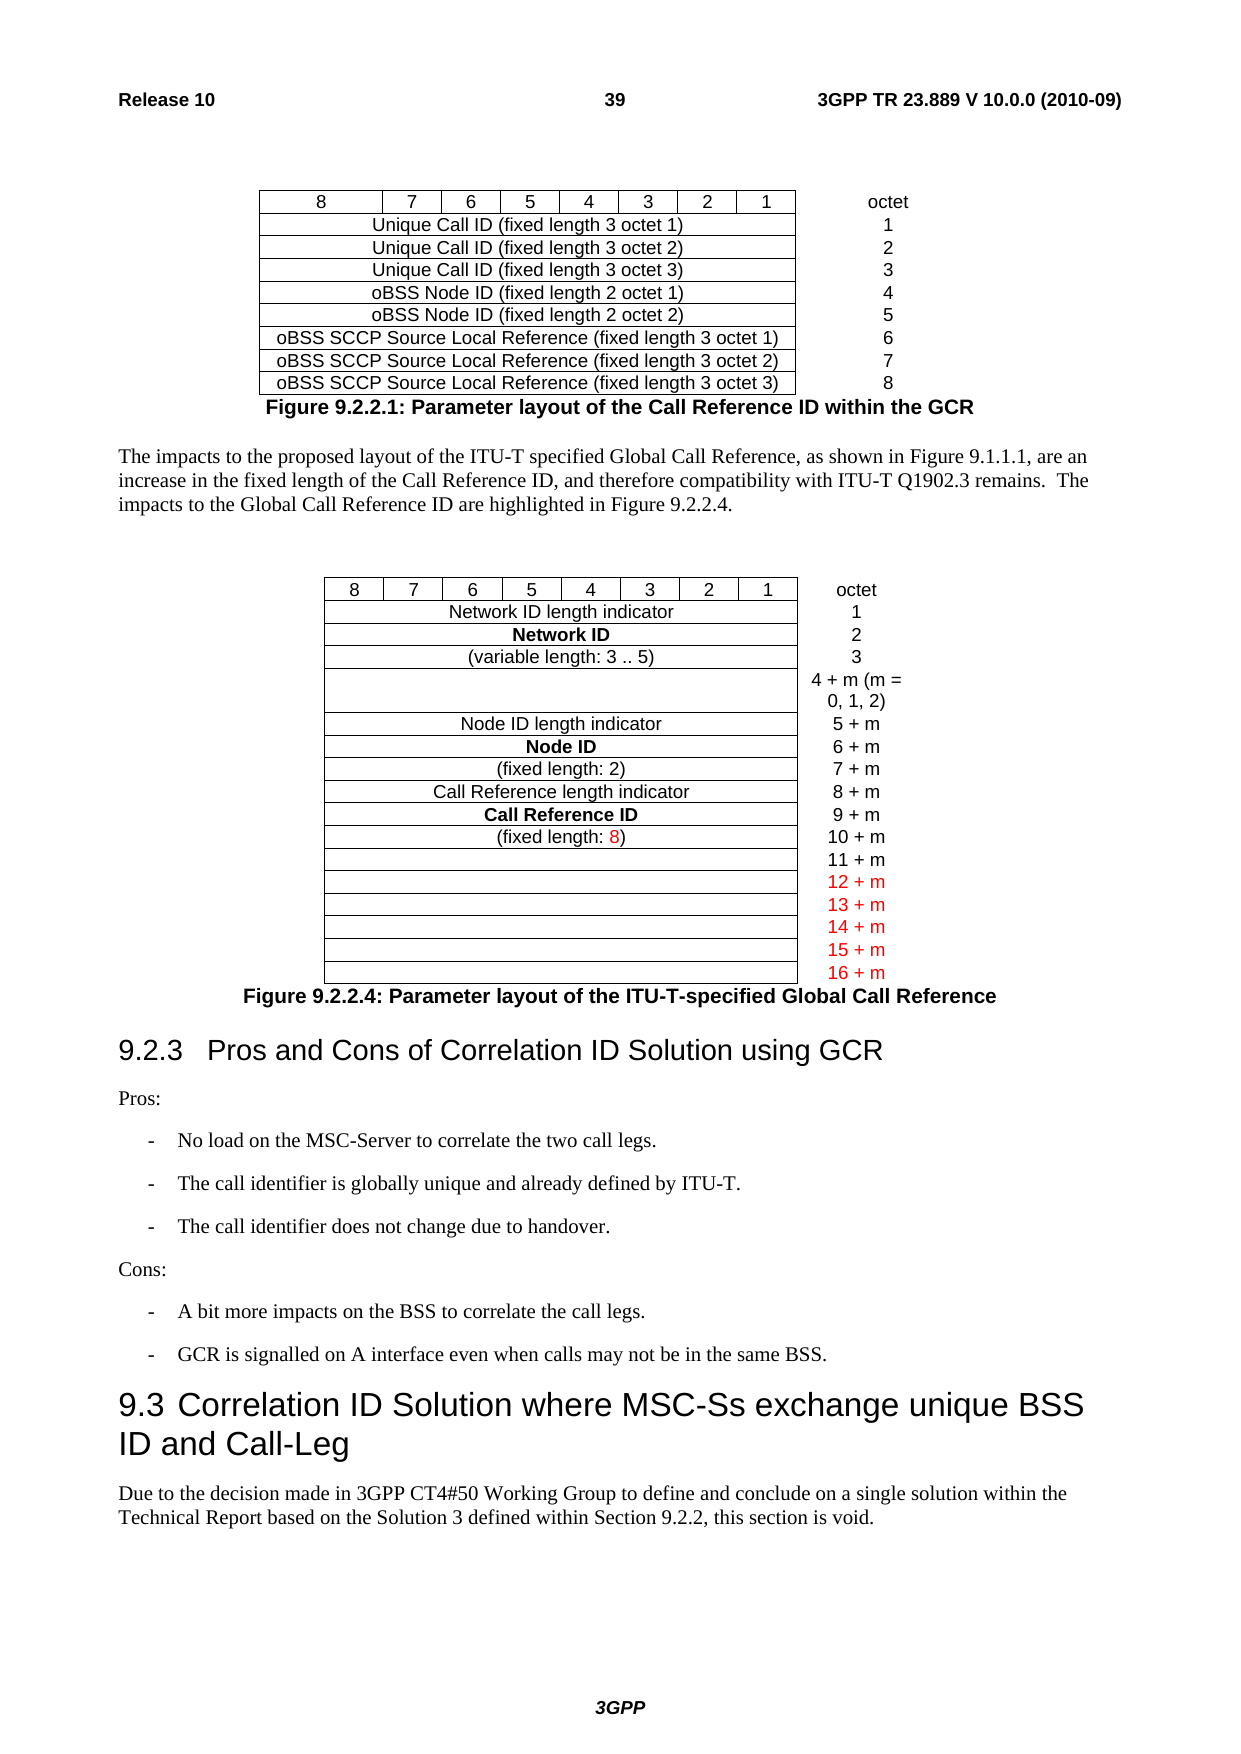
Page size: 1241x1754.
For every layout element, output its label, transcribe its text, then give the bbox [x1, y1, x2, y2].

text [118, 1481, 1122, 1529]
table_header 3 [621, 578, 679, 600]
table_cell Call Reference ID [325, 803, 797, 825]
table_cell 4 + m (m = 0, 1, 2) [798, 668, 915, 712]
text - The call identifier does not change due to handover. [148, 1214, 1122, 1238]
table_cell 14 + m [798, 915, 915, 938]
table_header 4 [560, 191, 618, 213]
table_cell 5 [796, 303, 980, 326]
table_header 1 [737, 191, 795, 213]
table_cell Unique Call ID (fixed length 3 octet 3) [260, 259, 795, 281]
text Figure 9.2.2.4: Parameter layout of the ITU-T-specified Global Call Reference [118, 984, 1122, 1008]
table_cell Unique Call ID (fixed length 3 octet 2) [260, 236, 795, 258]
table_cell 9 + m [798, 802, 915, 825]
table_cell 15 + m [798, 938, 915, 961]
text Cons: [118, 1257, 1122, 1281]
table_cell 13 + m [798, 893, 915, 915]
table_header octet [798, 577, 915, 600]
table_cell 4 [796, 281, 980, 303]
table_cell 2 [798, 623, 915, 645]
table_header 6 [443, 578, 502, 600]
table_cell [325, 849, 797, 870]
table_cell Node ID length indicator [325, 713, 797, 734]
table_cell Node ID [325, 736, 797, 757]
table_cell 10 + m [798, 825, 915, 847]
table_header 3 [619, 191, 677, 213]
table_cell 3 [798, 645, 915, 668]
table_header 6 [442, 191, 500, 213]
table_header 1 [739, 578, 797, 600]
subtitle 9.2.3 Pros and Cons of Correlation ID Solution using GCR [118, 1033, 1122, 1067]
text - The call identifier is globally unique and already defined by ITU-T. [148, 1171, 1122, 1195]
table_cell Network ID [325, 624, 797, 645]
table_cell 7 + m [798, 757, 915, 780]
text Figure 9.2.2.1: Parameter layout of the Call Reference ID within the GCR [118, 395, 1122, 419]
table_header 2 [678, 191, 736, 213]
table_cell 16 + m [798, 961, 915, 983]
text Pros: [118, 1085, 1122, 1109]
table_cell 12 + m [798, 870, 915, 893]
table_header octet [796, 190, 980, 213]
table_cell oBSS SCCP Source Local Reference (fixed length 3 octet 2) [260, 350, 795, 371]
table_cell 1 [796, 213, 980, 235]
table_cell 8 + m [798, 780, 915, 802]
table_cell oBSS Node ID (fixed length 2 octet 1) [260, 282, 795, 303]
table_cell 3 [796, 258, 980, 281]
table_cell 7 [796, 349, 980, 371]
table_cell 11 + m [798, 848, 915, 870]
table_cell [325, 939, 797, 961]
table_cell oBSS Node ID (fixed length 2 octet 2) [260, 304, 795, 326]
table_cell [325, 871, 797, 893]
table_header 8 [260, 191, 382, 213]
table_header 2 [680, 578, 738, 600]
table_cell Network ID length indicator [325, 601, 797, 622]
table_header 8 [325, 578, 383, 600]
table_cell [325, 916, 797, 938]
table_cell (fixed length: 8) [325, 826, 797, 847]
table_cell 6 [796, 326, 980, 348]
text - GCR is signalled on A interface even when calls may not be in the same BSS. [148, 1342, 1122, 1366]
text The impacts to the proposed layout of the ITU-T specified Global Call Reference, as shown in Figure 9.1.1.1, are an increase in the fixed length of the Call Reference ID, and therefore compatibility with ITU-T Q1902.3 remains. The impacts to the Global Call Reference ID are highlighted in Figure 9.2.2.4. [118, 444, 1122, 516]
table_header 5 [501, 191, 559, 213]
table_cell 5 + m [798, 712, 915, 734]
table_cell 2 [796, 235, 980, 258]
table_cell [325, 894, 797, 915]
text - No load on the MSC-Server to correlate the two call legs. [148, 1128, 1122, 1152]
table_cell 8 [796, 371, 980, 394]
table_cell 6 + m [798, 735, 915, 757]
table_cell oBSS SCCP Source Local Reference (fixed length 3 octet 1) [260, 327, 795, 348]
table_cell Unique Call ID (fixed length 3 octet 1) [260, 214, 795, 235]
subtitle 9.3 Correlation ID Solution where MSC-Ss exchange unique BSS ID and Call-Leg [118, 1385, 1122, 1462]
table_cell (fixed length: 2) [325, 758, 797, 780]
table_cell oBSS SCCP Source Local Reference (fixed length 3 octet 3) [260, 372, 795, 394]
table_cell [325, 962, 797, 983]
text - A bit more impacts on the BSS to correlate the call legs. [148, 1299, 1122, 1323]
table_header 4 [562, 578, 620, 600]
table_cell 1 [798, 600, 915, 622]
table_cell [325, 669, 797, 712]
table_cell Call Reference length indicator [325, 781, 797, 802]
table_cell (variable length: 3 .. 5) [325, 646, 797, 668]
table_header 7 [384, 578, 442, 600]
table_header 5 [503, 578, 561, 600]
table_header 7 [383, 191, 441, 213]
